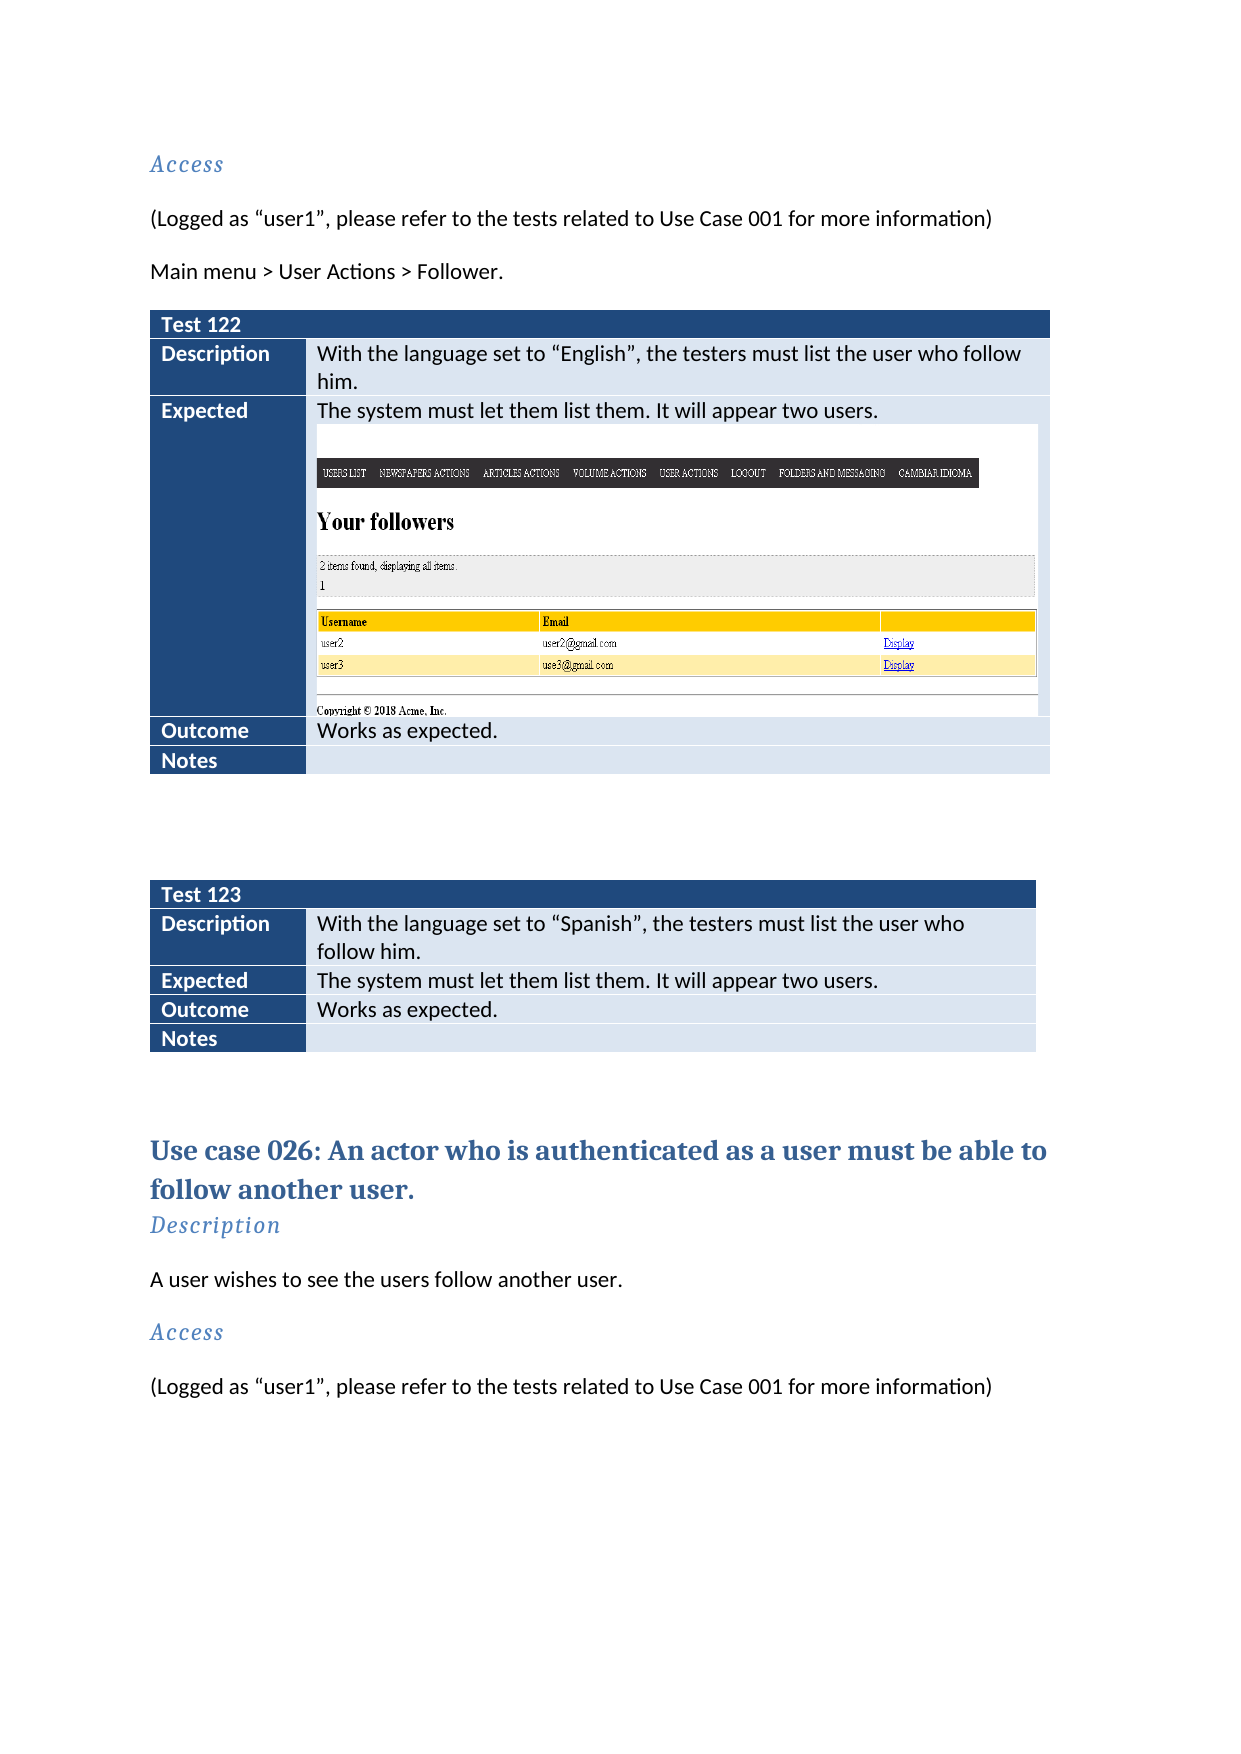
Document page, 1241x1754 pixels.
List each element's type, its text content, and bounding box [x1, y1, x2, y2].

table_cell The system must let them list them. It will appear two users. [306, 966, 1036, 994]
text A user wishes to see the users follow another user. [150, 1265, 1090, 1293]
text (Logged as “user1”, please refer to the tests related to Use Case 001 for more information) [150, 1372, 1090, 1400]
table_cell Works as expected. [306, 995, 1036, 1023]
table_cell Outcome [150, 995, 306, 1023]
subtitle Access [150, 150, 1090, 179]
table_cell Works as expected. [306, 717, 1050, 745]
table_cell Outcome [150, 717, 306, 745]
subtitle Description [150, 1211, 1090, 1240]
table_header Test 122 [150, 310, 1050, 338]
table_cell Description [150, 909, 306, 965]
table_cell Notes [150, 1024, 306, 1052]
subtitle Access [150, 1318, 1090, 1347]
table_cell With the language set to “English”, the testers must list the user who follow him. [306, 339, 1050, 395]
table_header Test 123 [150, 880, 1036, 908]
table_cell [306, 1024, 1036, 1052]
table_cell Expected [150, 396, 306, 716]
text Main menu > User Actions > Follower. [150, 257, 1090, 285]
picture [316, 424, 1039, 716]
table_cell [306, 746, 1050, 774]
subtitle Use case 026: An actor who is authenticated as a user must be able to follow another user. [150, 1134, 1090, 1206]
table_cell Expected [150, 966, 306, 994]
text (Logged as “user1”, please refer to the tests related to Use Case 001 for more information) [150, 204, 1090, 232]
table_cell The system must let them list them. It will appear two users. [306, 396, 1050, 716]
table_cell Description [150, 339, 306, 395]
table_cell With the language set to “Spanish”, the testers must list the user who follow him. [306, 909, 1036, 965]
table_cell Notes [150, 746, 306, 774]
